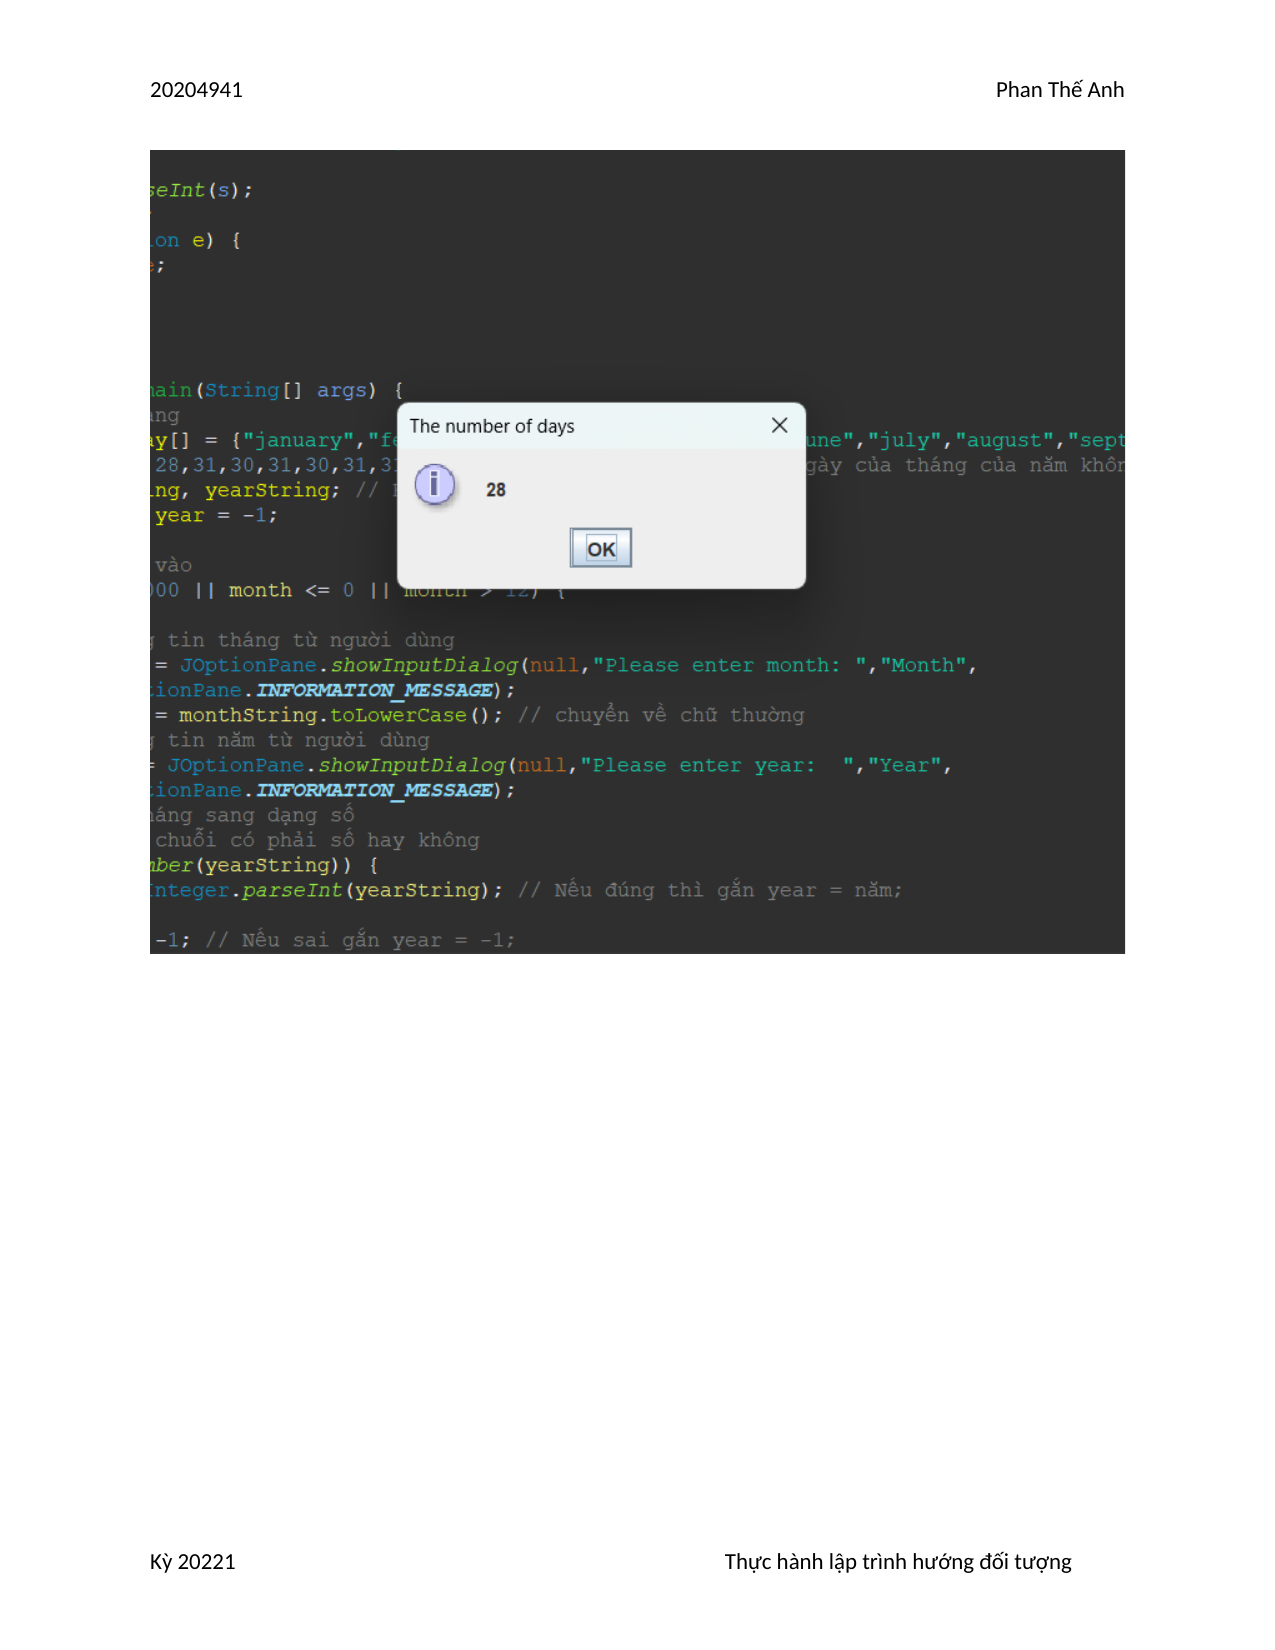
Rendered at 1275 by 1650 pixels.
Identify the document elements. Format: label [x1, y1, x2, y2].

picture [150, 150, 1125, 954]
